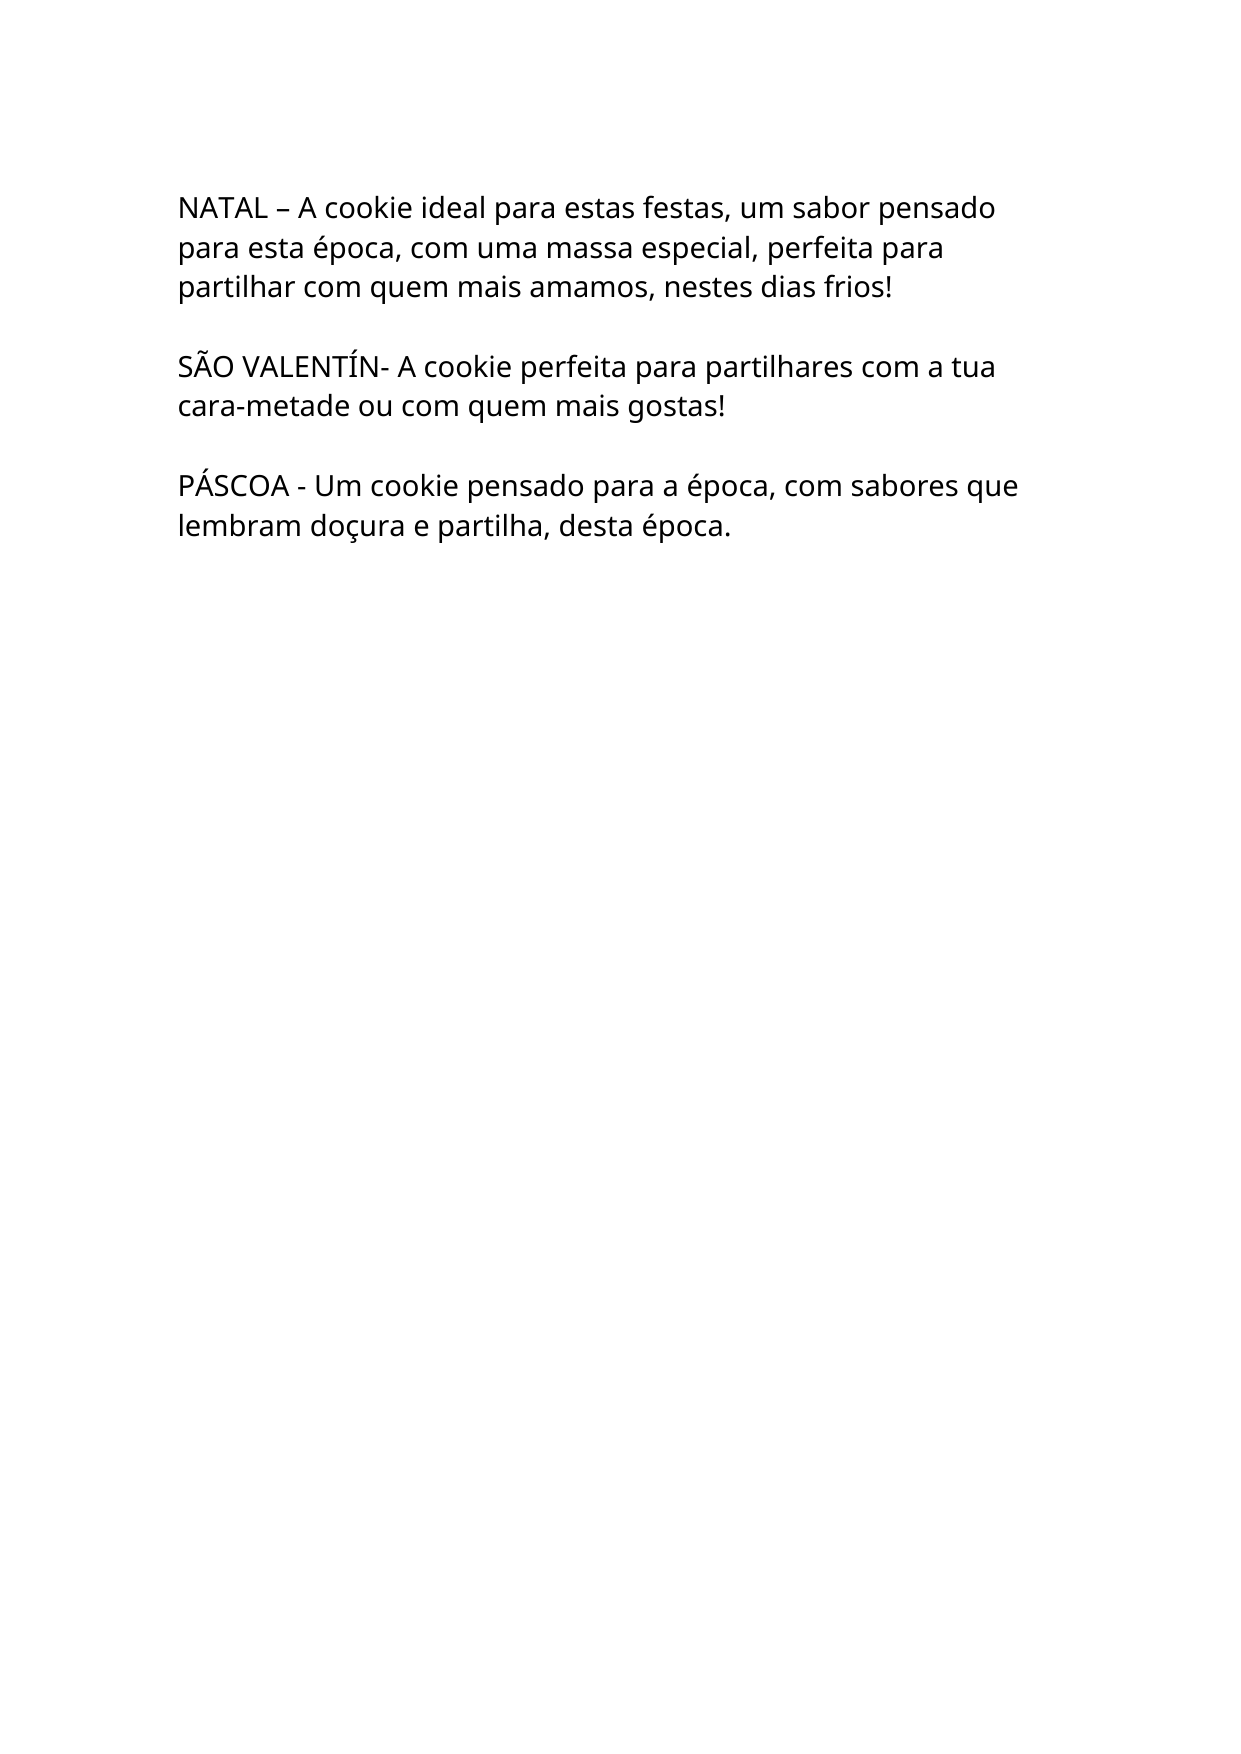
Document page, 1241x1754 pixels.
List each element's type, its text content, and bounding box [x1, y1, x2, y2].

text SÃO VALENTÍN- A cookie perfeita para partilhares com a tua cara-metade ou com quem mais gostas! [177, 346, 1063, 425]
text NATAL – A cookie ideal para estas festas, um sabor pensado para esta época, com uma massa especial, perfeita para partilhar com quem mais amamos, nestes dias frios! [177, 187, 1063, 306]
text PÁSCOA - Um cookie pensado para a época, com sabores que lembram doçura e partilha, desta época. [177, 465, 1063, 544]
